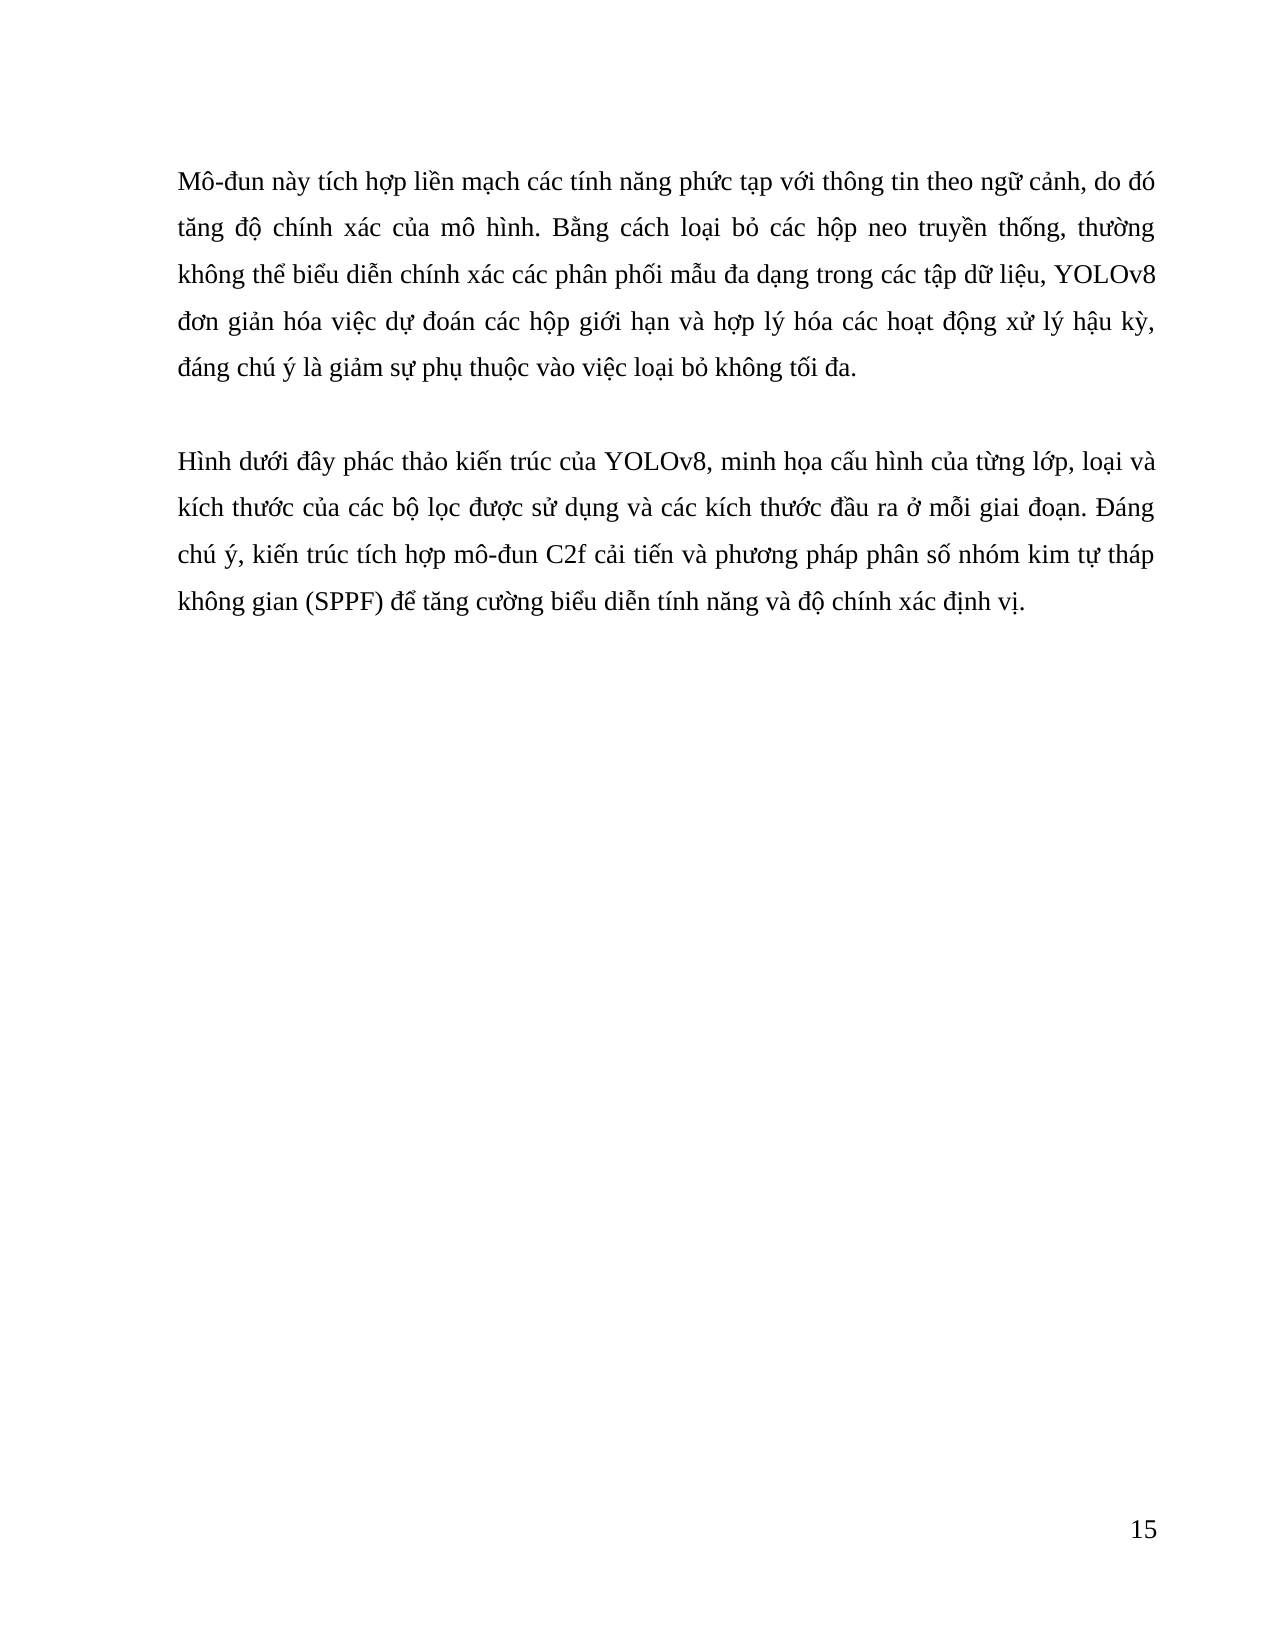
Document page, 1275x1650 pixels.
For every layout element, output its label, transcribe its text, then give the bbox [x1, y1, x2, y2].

text Mô-đun này tích hợp liền mạch các tính năng phức tạp với thông tin theo ngữ cảnh, do đó tăng độ chính xác của mô hình. Bằng cách loại bỏ các hộp neo truyền thống, thường không thể biểu diễn chính xác các phân phối mẫu đa dạng trong các tập dữ liệu, YOLOv8 đơn giản hóa việc dự đoán các hộp giới hạn và hợp lý hóa các hoạt động xử lý hậu kỳ, đáng chú ý là giảm sự phụ thuộc vào việc loại bỏ không tối đa. [177, 165, 1157, 383]
text Hình dưới đây phác thảo kiến trúc của YOLOv8, minh họa cấu hình của từng lớp, loại và kích thước của các bộ lọc được sử dụng và các kích thước đầu ra ở mỗi giai đoạn. Đáng chú ý, kiến trúc tích hợp mô-đun C2f cải tiến và phương pháp phân số nhóm kim tự tháp không gian (SPPF) để tăng cường biểu diễn tính năng và độ chính xác định vị. [177, 445, 1157, 616]
